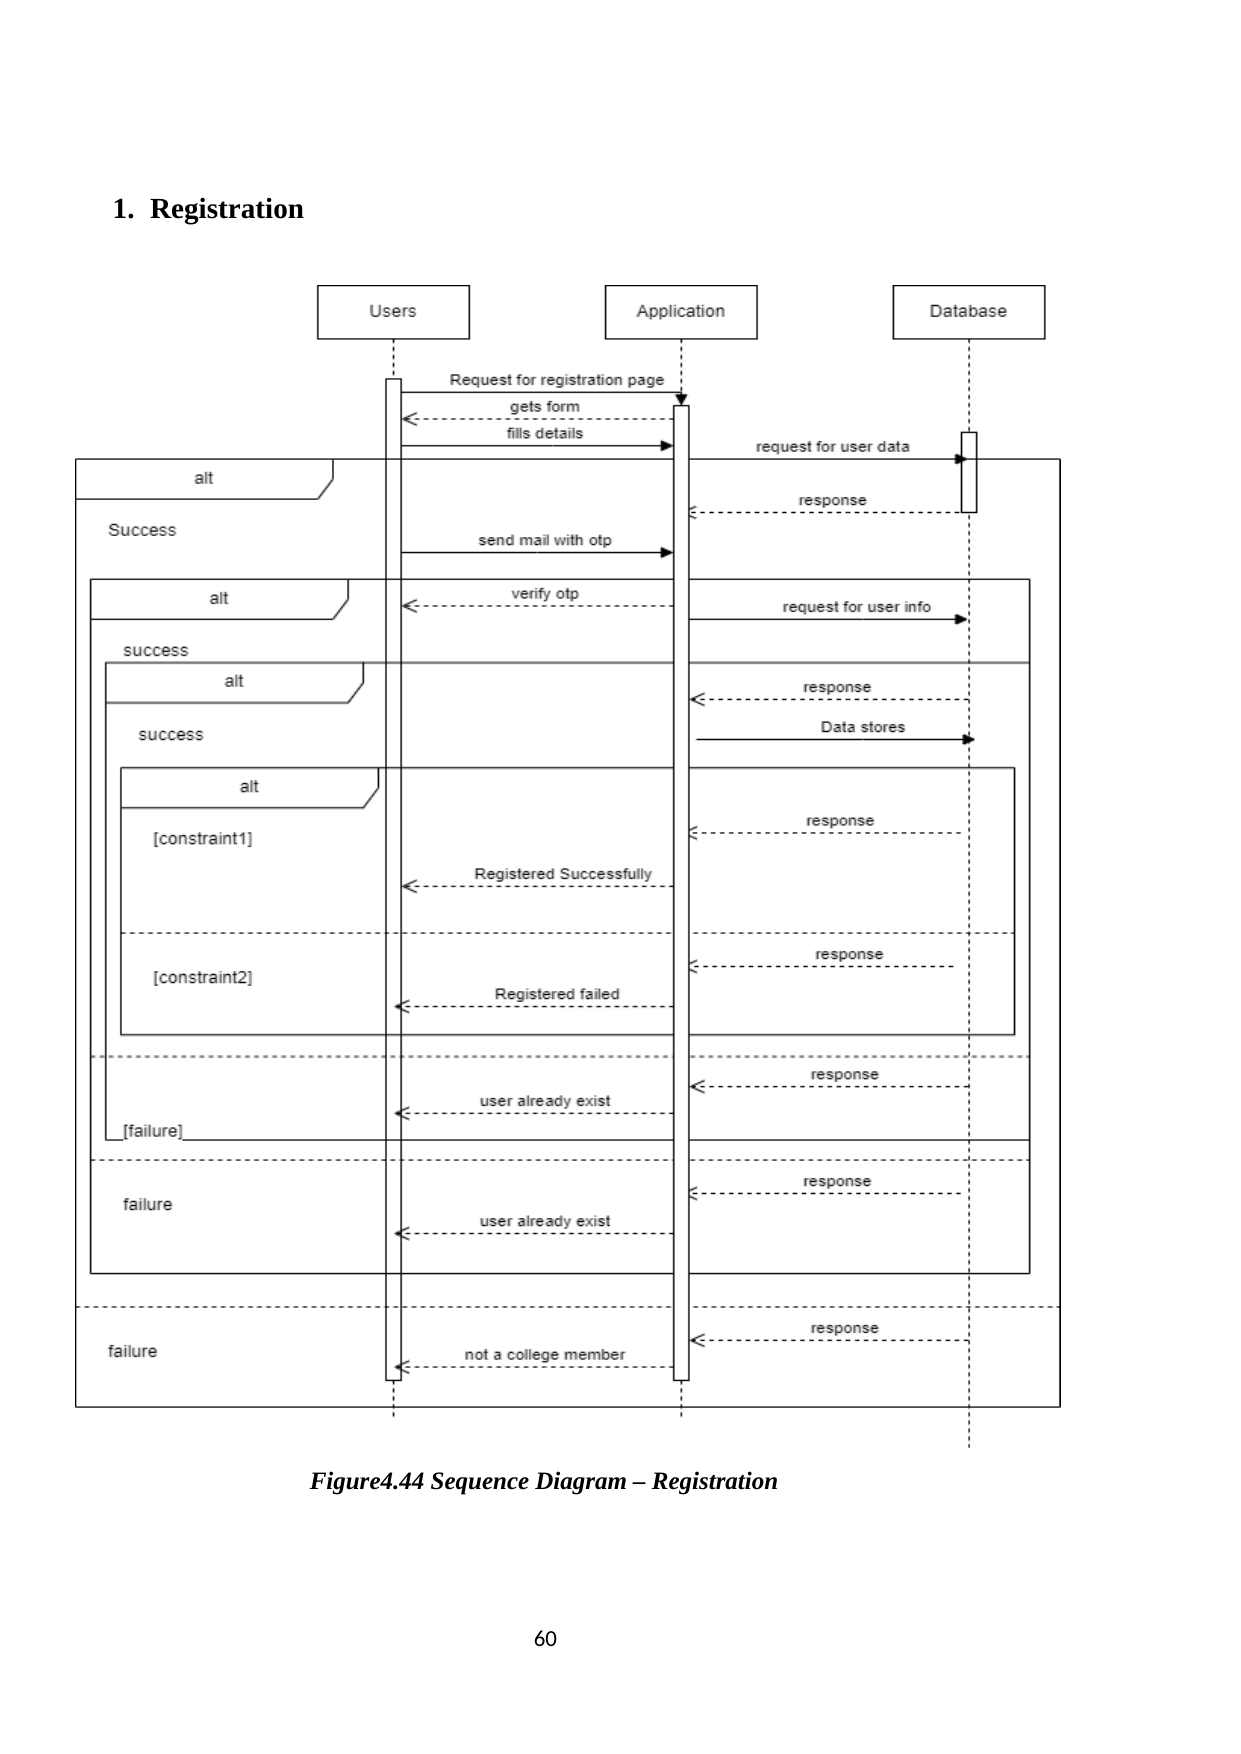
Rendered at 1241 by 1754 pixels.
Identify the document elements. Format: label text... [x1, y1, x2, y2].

picture [75, 285, 1061, 1448]
text Figure4.44 Sequence Diagram – Registration [75, 1466, 1015, 1495]
list Registration [112, 191, 1015, 224]
